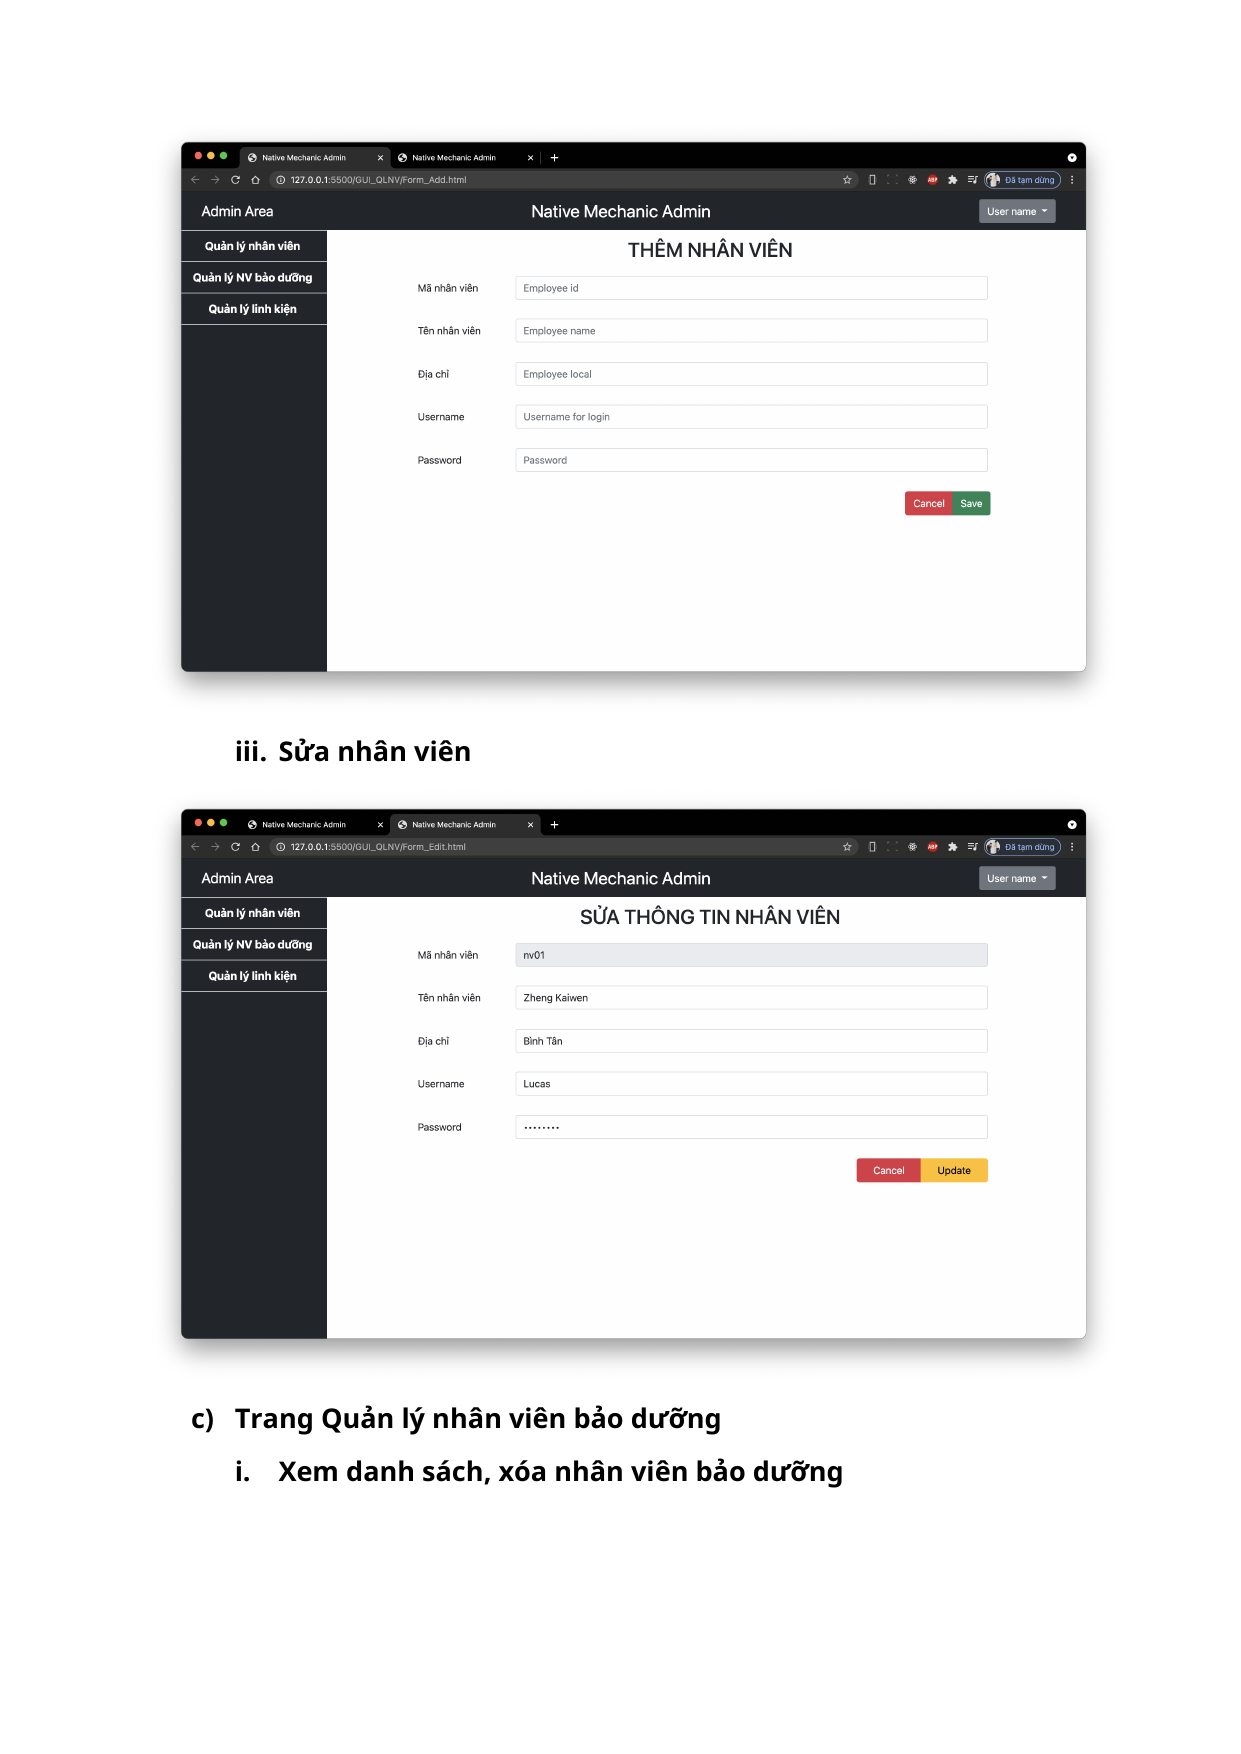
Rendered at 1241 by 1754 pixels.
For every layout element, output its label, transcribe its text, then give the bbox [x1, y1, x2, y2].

list Xem danh sách, xóa nhân viên bảo dưỡng [234, 1452, 1122, 1489]
list Trang Quản lý nhân viên bảo dưỡng [191, 1399, 1122, 1436]
picture [147, 118, 1121, 718]
list Sửa nhân viên [234, 732, 1122, 769]
picture [147, 785, 1121, 1385]
